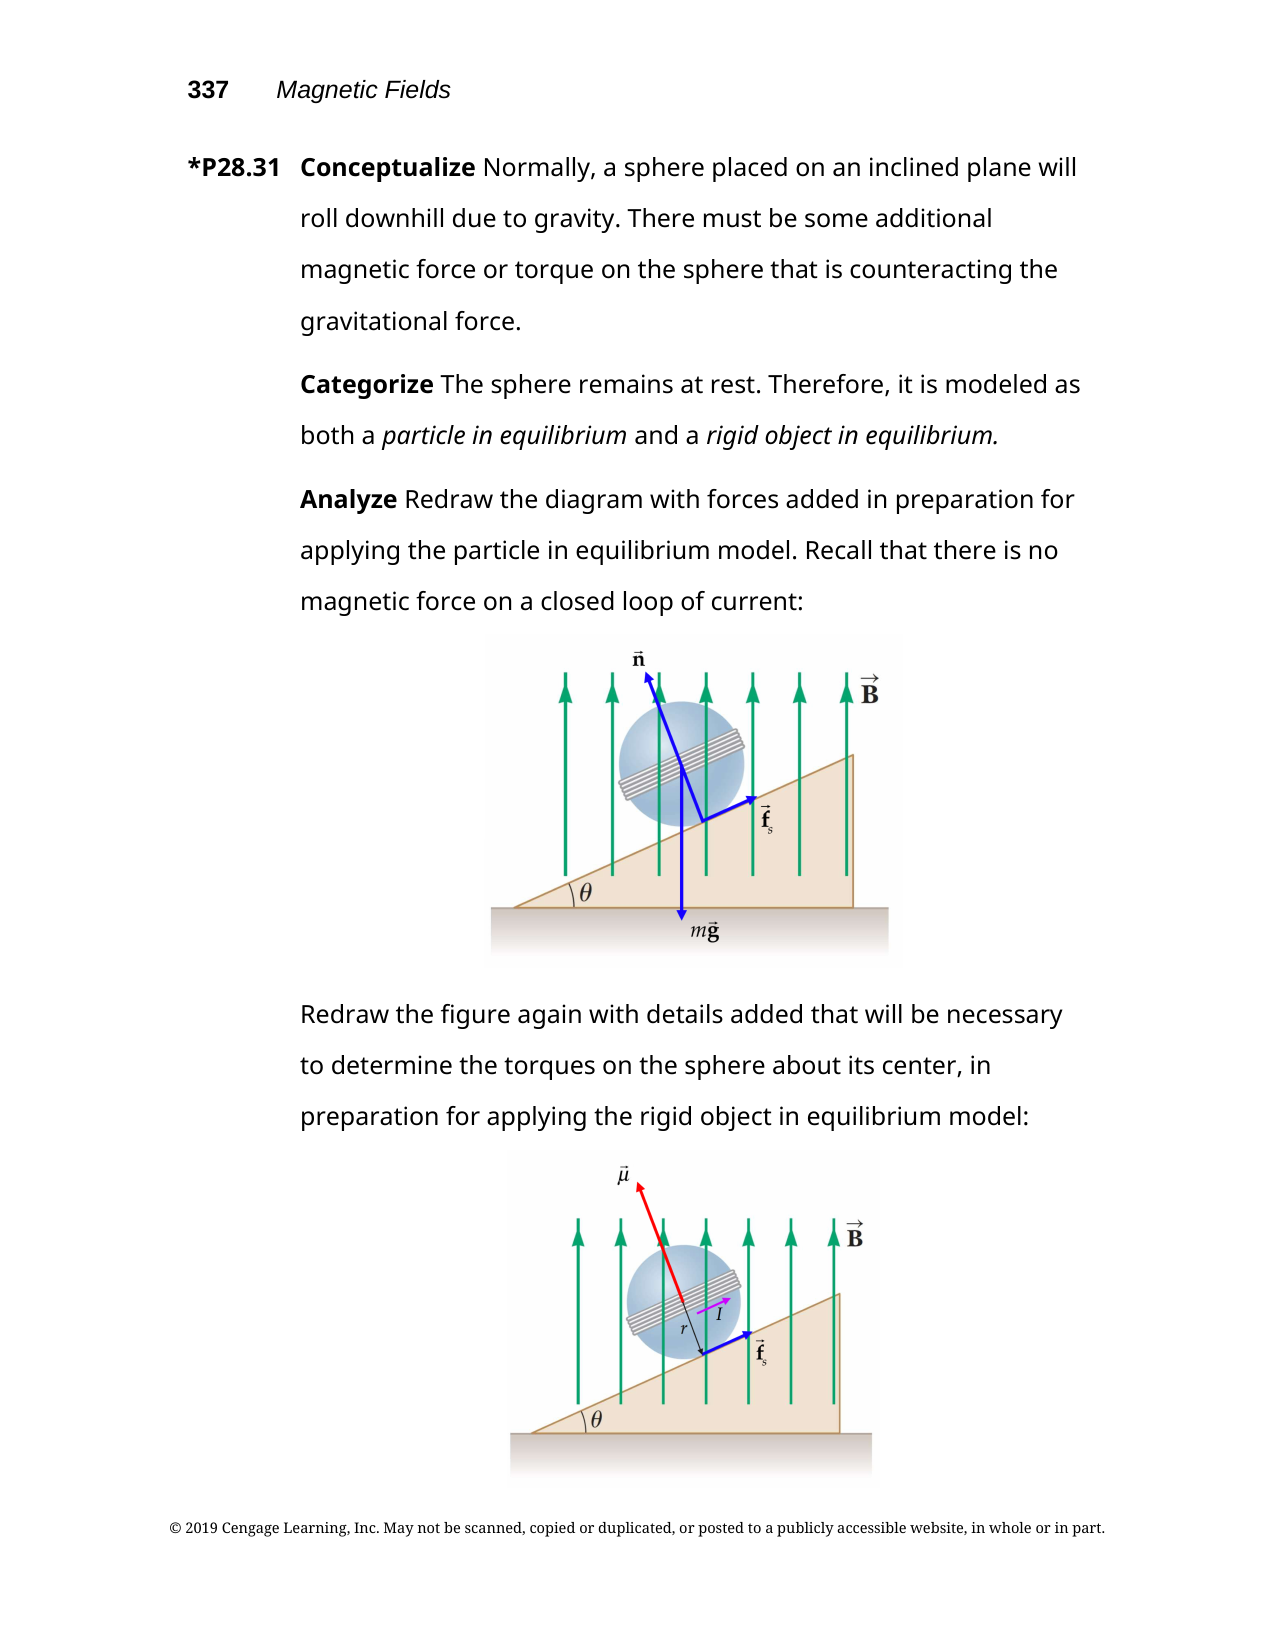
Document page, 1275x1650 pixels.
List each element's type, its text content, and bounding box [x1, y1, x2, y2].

text Redraw the figure again with details added that will be necessary to determine the torques on the sphere about its center, in preparation for applying the rigid object in equilibrium model: [300, 997, 1087, 1133]
text Categorize The sphere remains at rest. Therefore, it is modeled as both a particle in equilibrium and a rigid object in equilibrium. [300, 367, 1087, 452]
picture [484, 634, 903, 968]
picture [507, 1150, 881, 1488]
text *P28.31 Conceptualize Normally, a sphere placed on an inclined plane will roll downhill due to gravity. There must be some additional magnetic force or torque on the sphere that is counteracting the gravitational force. [187, 150, 1087, 337]
text Analyze Redraw the diagram with forces added in preparation for applying the particle in equilibrium model. Recall that there is no magnetic force on a closed loop of current: [300, 481, 1087, 617]
